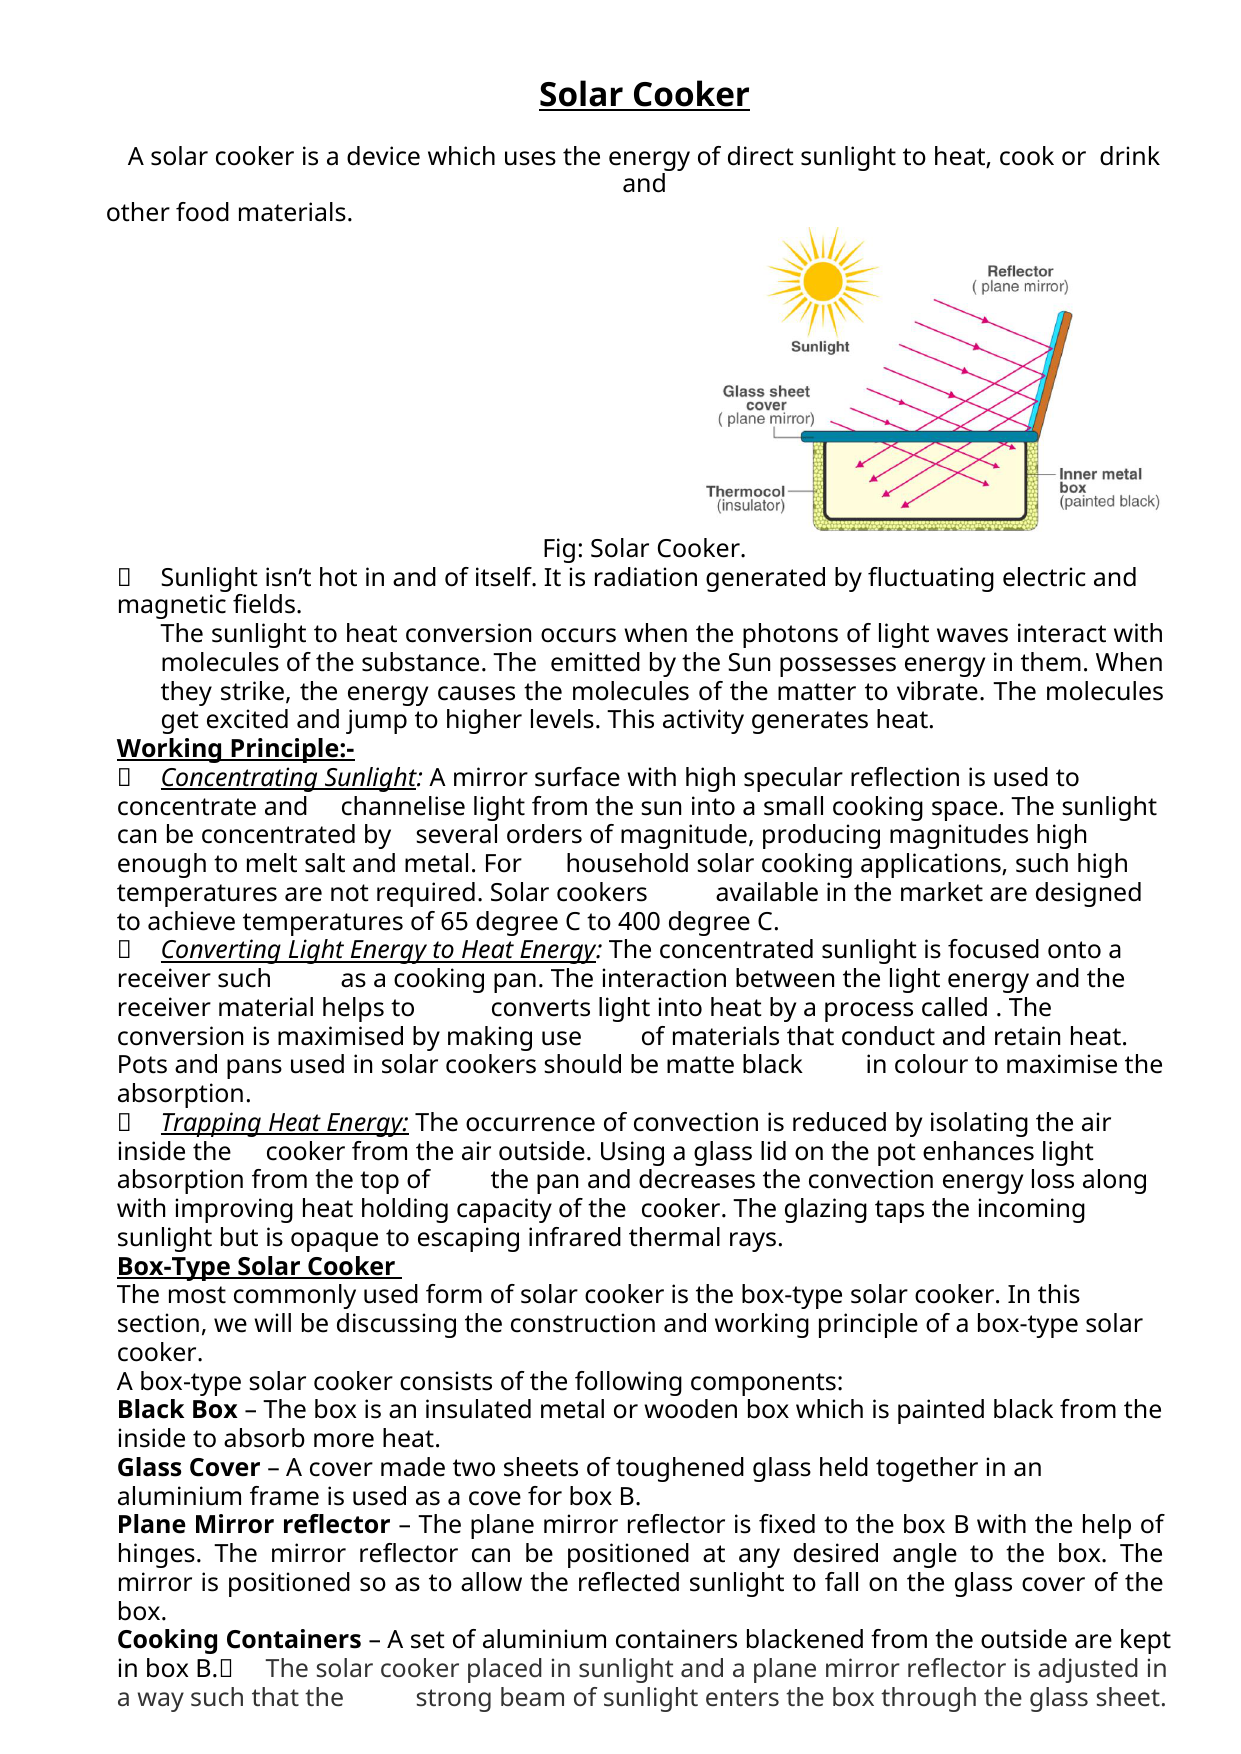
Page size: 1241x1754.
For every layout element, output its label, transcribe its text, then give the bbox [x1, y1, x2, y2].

text A solar cooker is a device which uses the energy of direct sunlight to heat, cook or drink and [115, 143, 1173, 198]
text Working Principle:-  Concentrating Sunlight: A mirror surface with high specular reflection is used to concentrate and channelise light from the sun into a small cooking space. The sunlight can be concentrated by several orders of magnitude, producing magnitudes high enough to melt salt and metal. For household solar cooking applications, such high temperatures are not required. Solar cookers available in the market are designed to achieve temperatures of 65 degree C to 400 degree C. [117, 734, 1173, 936]
text The sunlight to heat conversion occurs when the photons of light waves interact with molecules of the substance. The emitted by the Sun possesses energy in them. When they strike, the energy causes the molecules of the matter to vibrate. The molecules get excited and jump to higher levels. This activity generates heat. [160, 619, 1165, 734]
text  Converting Light Energy to Heat Energy: The concentrated sunlight is focused onto a receiver such as a cooking pan. The interaction between the light energy and the receiver material helps to converts light into heat by a process called . The conversion is maximised by making use of materials that conduct and retain heat. Pots and pans used in solar cookers should be matte black in colour to maximise the absorption. [117, 936, 1173, 1108]
picture [692, 227, 1162, 535]
text  Trapping Heat Energy: The occurrence of convection is reduced by isolating the air inside the cooker from the air outside. Using a glass lid on the pot enhances light absorption from the top of the pan and decreases the convection energy loss along with improving heat holding capacity of the cooker. The glazing taps the incoming sunlight but is opaque to escaping infrared thermal rays. [117, 1108, 1173, 1252]
text Fig: Solar Cooker. [115, 536, 1173, 563]
text Solar Cooker [115, 76, 1173, 113]
text A box-type solar cooker consists of the following components: Black Box – The box is an insulated metal or wooden box which is painted black from the inside to absorb more heat. [117, 1367, 1173, 1453]
text  Sunlight isn’t hot in and of itself. It is radiation generated by fluctuating electric and magnetic fields. [117, 564, 1173, 619]
text Glass Cover – A cover made two sheets of toughened glass held together in an aluminium frame is used as a cove for box B. [117, 1453, 1173, 1511]
table_header other food materials. [104, 199, 632, 535]
text Box-Type Solar Cooker The most commonly used form of solar cooker is the box-type solar cooker. In this section, we will be discussing the construction and working principle of a box-type solar cooker. [117, 1252, 1173, 1367]
table_header [633, 199, 1161, 535]
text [117, 1626, 1173, 1712]
text Plane Mirror reflector – The plane mirror reflector is fixed to the box B with the help of hinges. The mirror reflector can be positioned at any desired angle to the box. The mirror is positioned so as to allow the reflected sunlight to fall on the glass cover of the box. [117, 1511, 1165, 1626]
